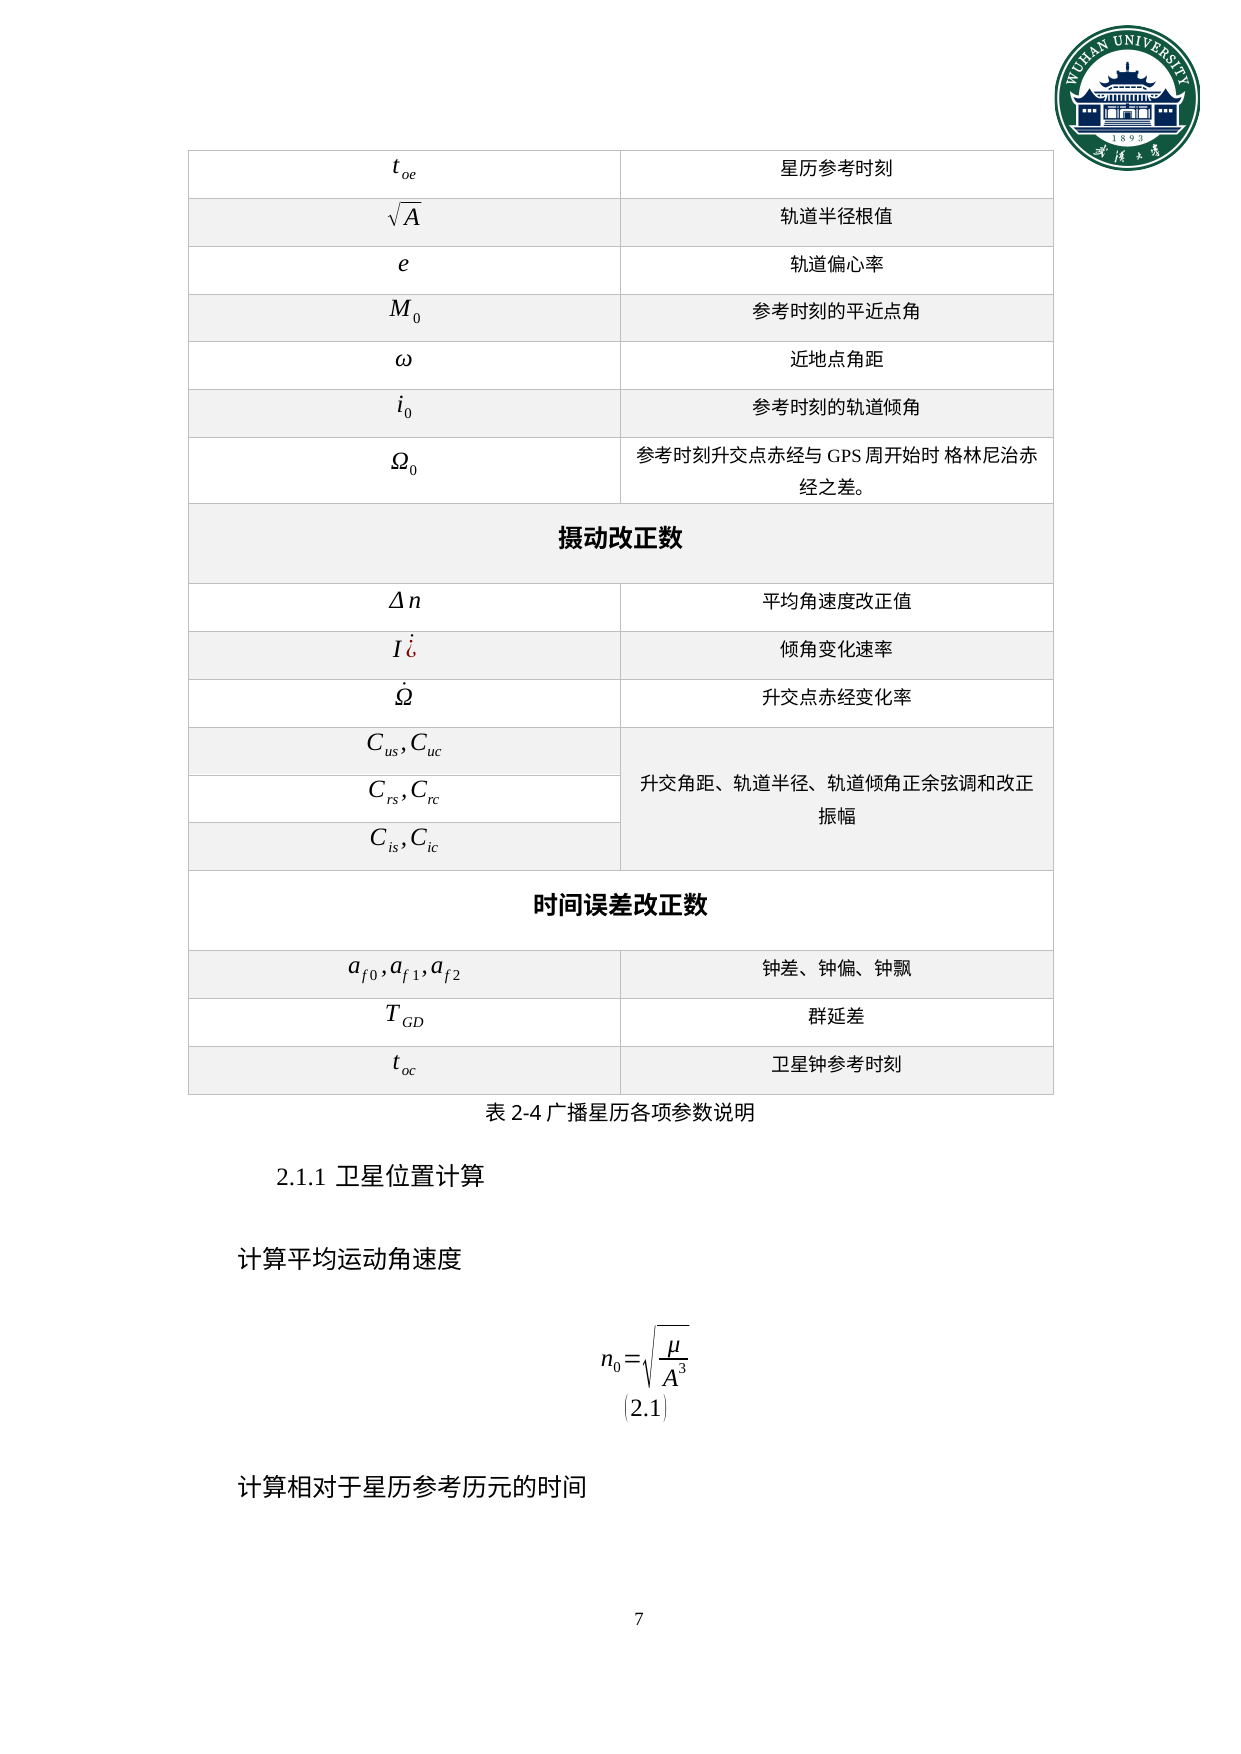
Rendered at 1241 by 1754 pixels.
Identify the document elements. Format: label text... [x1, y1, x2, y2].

table_cell [189, 680, 620, 727]
table_cell 升交角距、轨道半径、轨道倾角正余弦调和改正振幅 [621, 728, 1053, 870]
table_cell 升交点赤经变化率 [621, 680, 1053, 727]
table_cell 群延差 [621, 999, 1053, 1046]
table_cell 星历参考时刻 [621, 151, 1053, 198]
table_cell [189, 632, 620, 679]
table_cell 平均角速度改正值 [621, 584, 1053, 631]
table_cell 钟差、钟偏、钟飘 [621, 951, 1053, 998]
table_cell [189, 823, 620, 870]
table_cell 摄动改正数 [189, 504, 1053, 583]
table_cell [189, 151, 620, 198]
table_cell [189, 1047, 620, 1094]
table_cell 参考时刻的平近点角 [621, 295, 1053, 341]
text 计算相对于星历参考历元的时间 [187, 1453, 1053, 1518]
table_cell [189, 390, 620, 437]
table_cell [189, 951, 620, 998]
table_cell [189, 199, 620, 246]
subtitle 卫星位置计算 [276, 1142, 1053, 1207]
table_cell [189, 438, 620, 503]
table_cell 参考时刻的轨道倾角 [621, 390, 1053, 437]
table_cell 倾角变化速率 [621, 632, 1053, 679]
table_cell [189, 342, 620, 389]
table_cell 轨道半径根值 [621, 199, 1053, 246]
table_cell 轨道偏心率 [621, 247, 1053, 293]
table_cell 时间误差改正数 [189, 871, 1053, 950]
table_cell 近地点角距 [621, 342, 1053, 389]
table_cell [189, 295, 620, 341]
table_cell [189, 999, 620, 1046]
picture [1054, 25, 1200, 171]
table_cell [189, 584, 620, 631]
table_cell 卫星钟参考时刻 [621, 1047, 1053, 1094]
table_cell 参考时刻升交点赤经与GPS周开始时 格林尼治赤经之差。 [621, 438, 1053, 503]
table_cell [189, 728, 620, 774]
text 计算平均运动角速度 [187, 1226, 1053, 1291]
table_cell [189, 247, 620, 293]
table_cell [189, 776, 620, 822]
